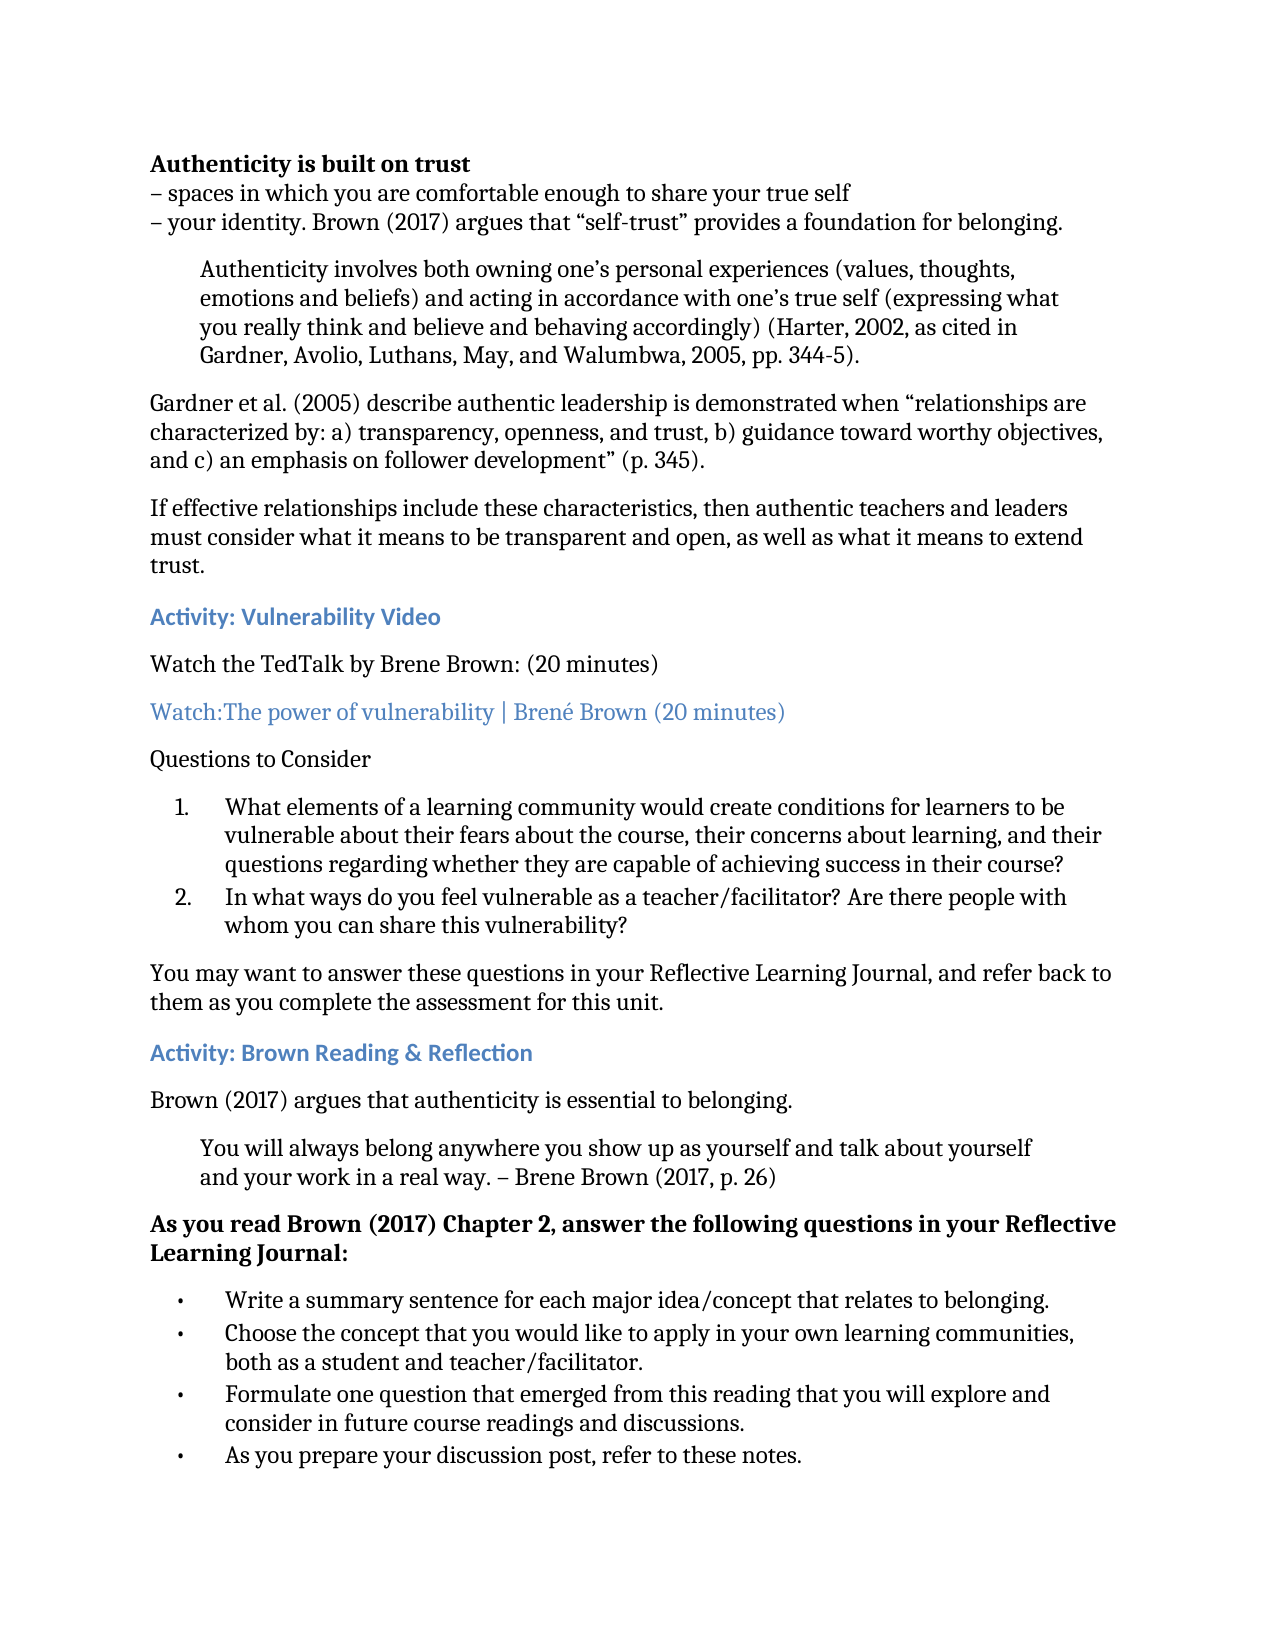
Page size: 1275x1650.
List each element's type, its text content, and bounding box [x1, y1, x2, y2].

text If effective relationships include these characteristics, then authentic teachers and leaders must consider what it means to be transparent and open, as well as what it means to extend trust. [150, 494, 1125, 580]
text Brown (2017) argues that authenticity is essential to belonging. [150, 1086, 1125, 1115]
text Authenticity involves both owning one’s personal experiences (values, thoughts, emotions and beliefs) and acting in accordance with one’s true self (expressing what you really think and believe and behaving accordingly) (Harter, 2002, as cited in Gardner, Avolio, Luthans, May, and Walumbwa, 2005, pp. 344-5). [200, 255, 1075, 370]
text Watch:The power of vulnerability | Brené Brown (20 minutes) [150, 698, 1125, 726]
list What elements of a learning community would create conditions for learners to be vulnerable about their fears about the course, their concerns about learning, and their questions regarding whether they are capable of achieving success in their course? [175, 793, 1125, 879]
list In what ways do you feel vulnerable as a teacher/facilitator? Are there people with whom you can share this vulnerability? [175, 883, 1125, 940]
list Formulate one question that emerged from this reading that you will explore and consider in future course readings and discussions. [175, 1380, 1125, 1438]
list Choose the concept that you would like to apply in your own learning communities, both as a student and teacher/facilitator. [175, 1319, 1125, 1376]
list Write a summary sentence for each major idea/concept that relates to belonging. [175, 1286, 1125, 1315]
subtitle Activity: Brown Reading & Reflection [150, 1037, 1125, 1068]
list As you prepare your discussion post, refer to these notes. [175, 1441, 1125, 1470]
text Questions to Consider [150, 745, 1125, 774]
text Gardner et al. (2005) describe authentic leadership is demonstrated when “relationships are characterized by: a) transparency, openness, and trust, b) guidance toward worthy objectives, and c) an emphasis on follower development” (p. 345). [150, 389, 1125, 475]
text Watch the TedTalk by Brene Brown: (20 minutes) [150, 650, 1125, 679]
subtitle Activity: Vulnerability Video [150, 601, 1125, 631]
text You may want to answer these questions in your Reflective Learning Journal, and refer back to them as you complete the assessment for this unit. [150, 959, 1125, 1016]
text As you read Brown (2017) Chapter 2, answer the following questions in your Reflective Learning Journal: [150, 1210, 1125, 1268]
text You will always belong anywhere you show up as yourself and talk about yourself and your work in a real way. – Brene Brown (2017, p. 26) [200, 1134, 1075, 1191]
text Authenticity is built on trust – spaces in which you are comfortable enough to share your true self – your identity. Brown (2017) argues that “self-trust” provides a foundation for belonging. [150, 150, 1125, 236]
